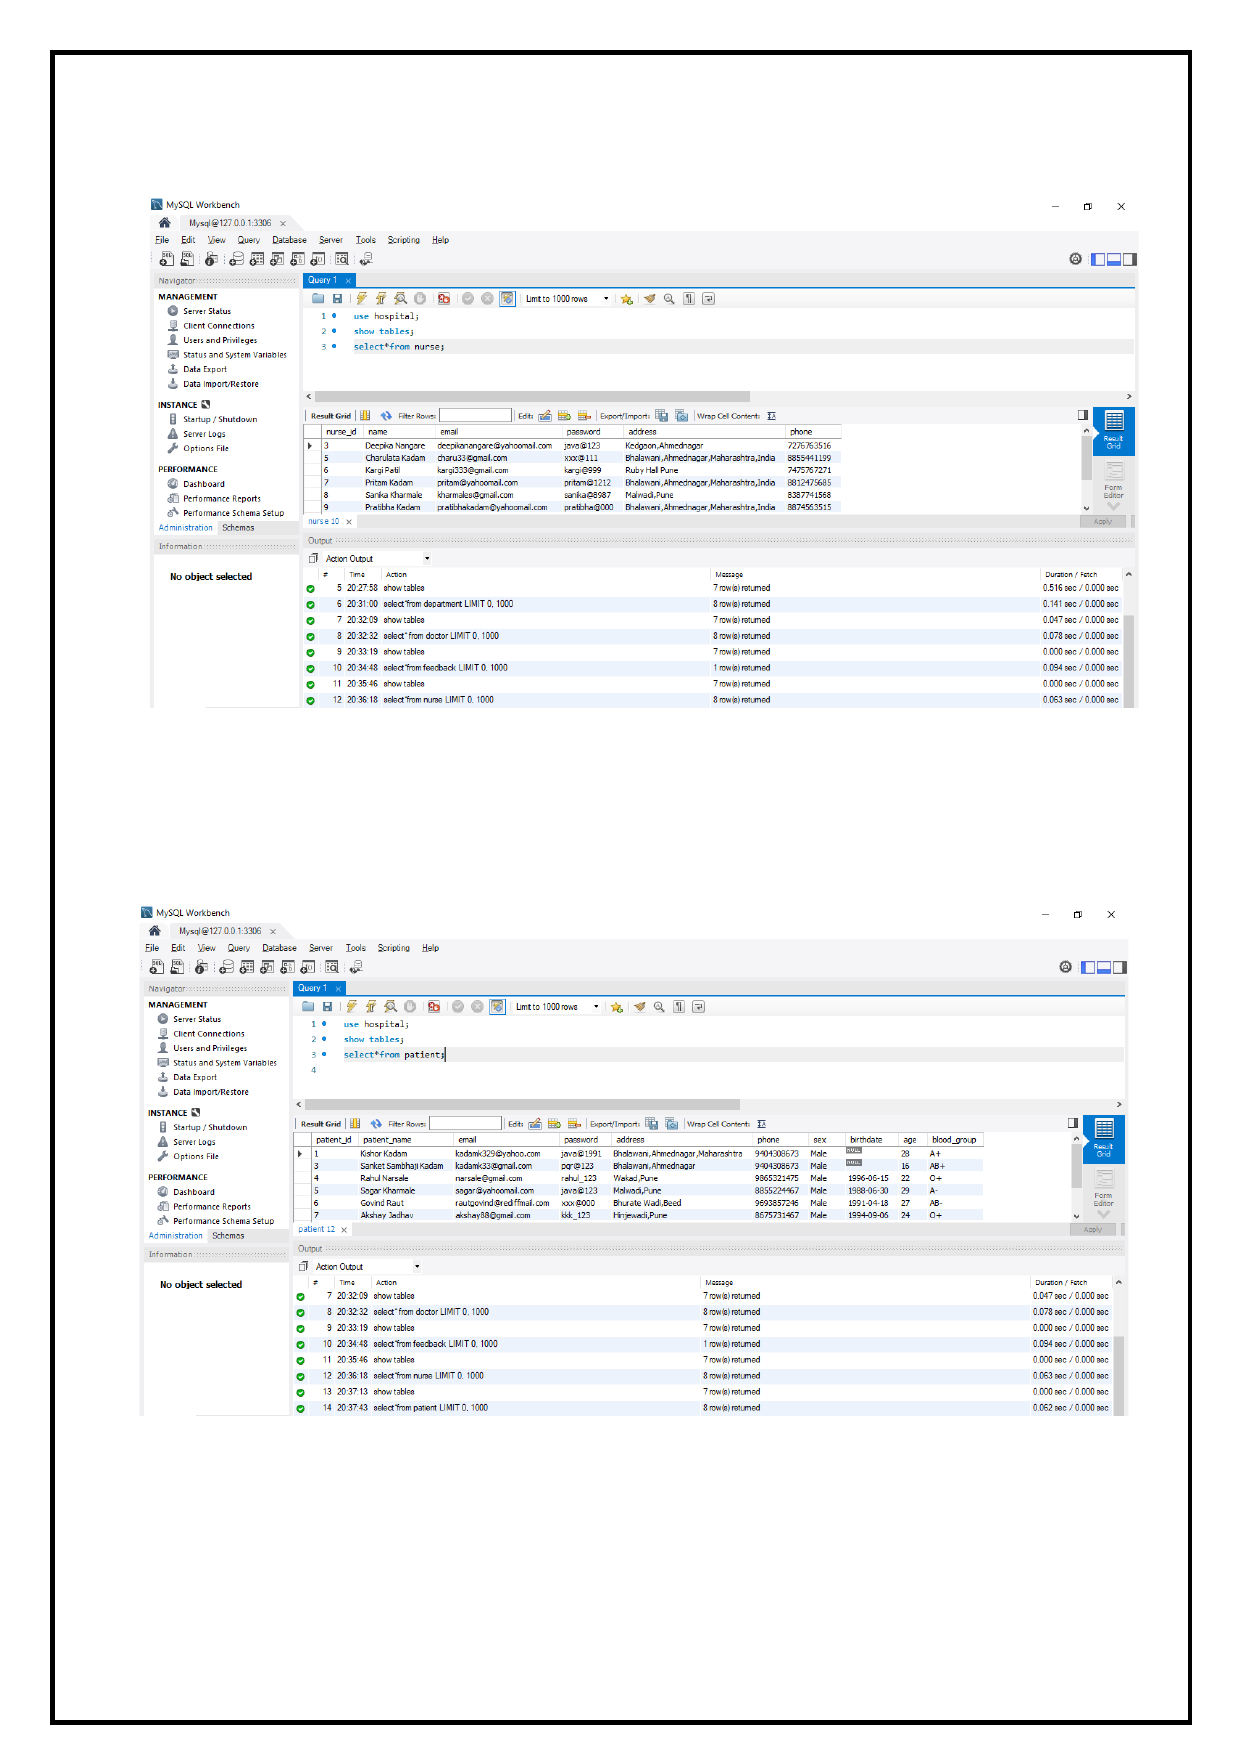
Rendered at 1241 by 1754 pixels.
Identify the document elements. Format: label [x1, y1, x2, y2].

picture [139, 905, 1129, 1416]
picture [149, 196, 1139, 708]
